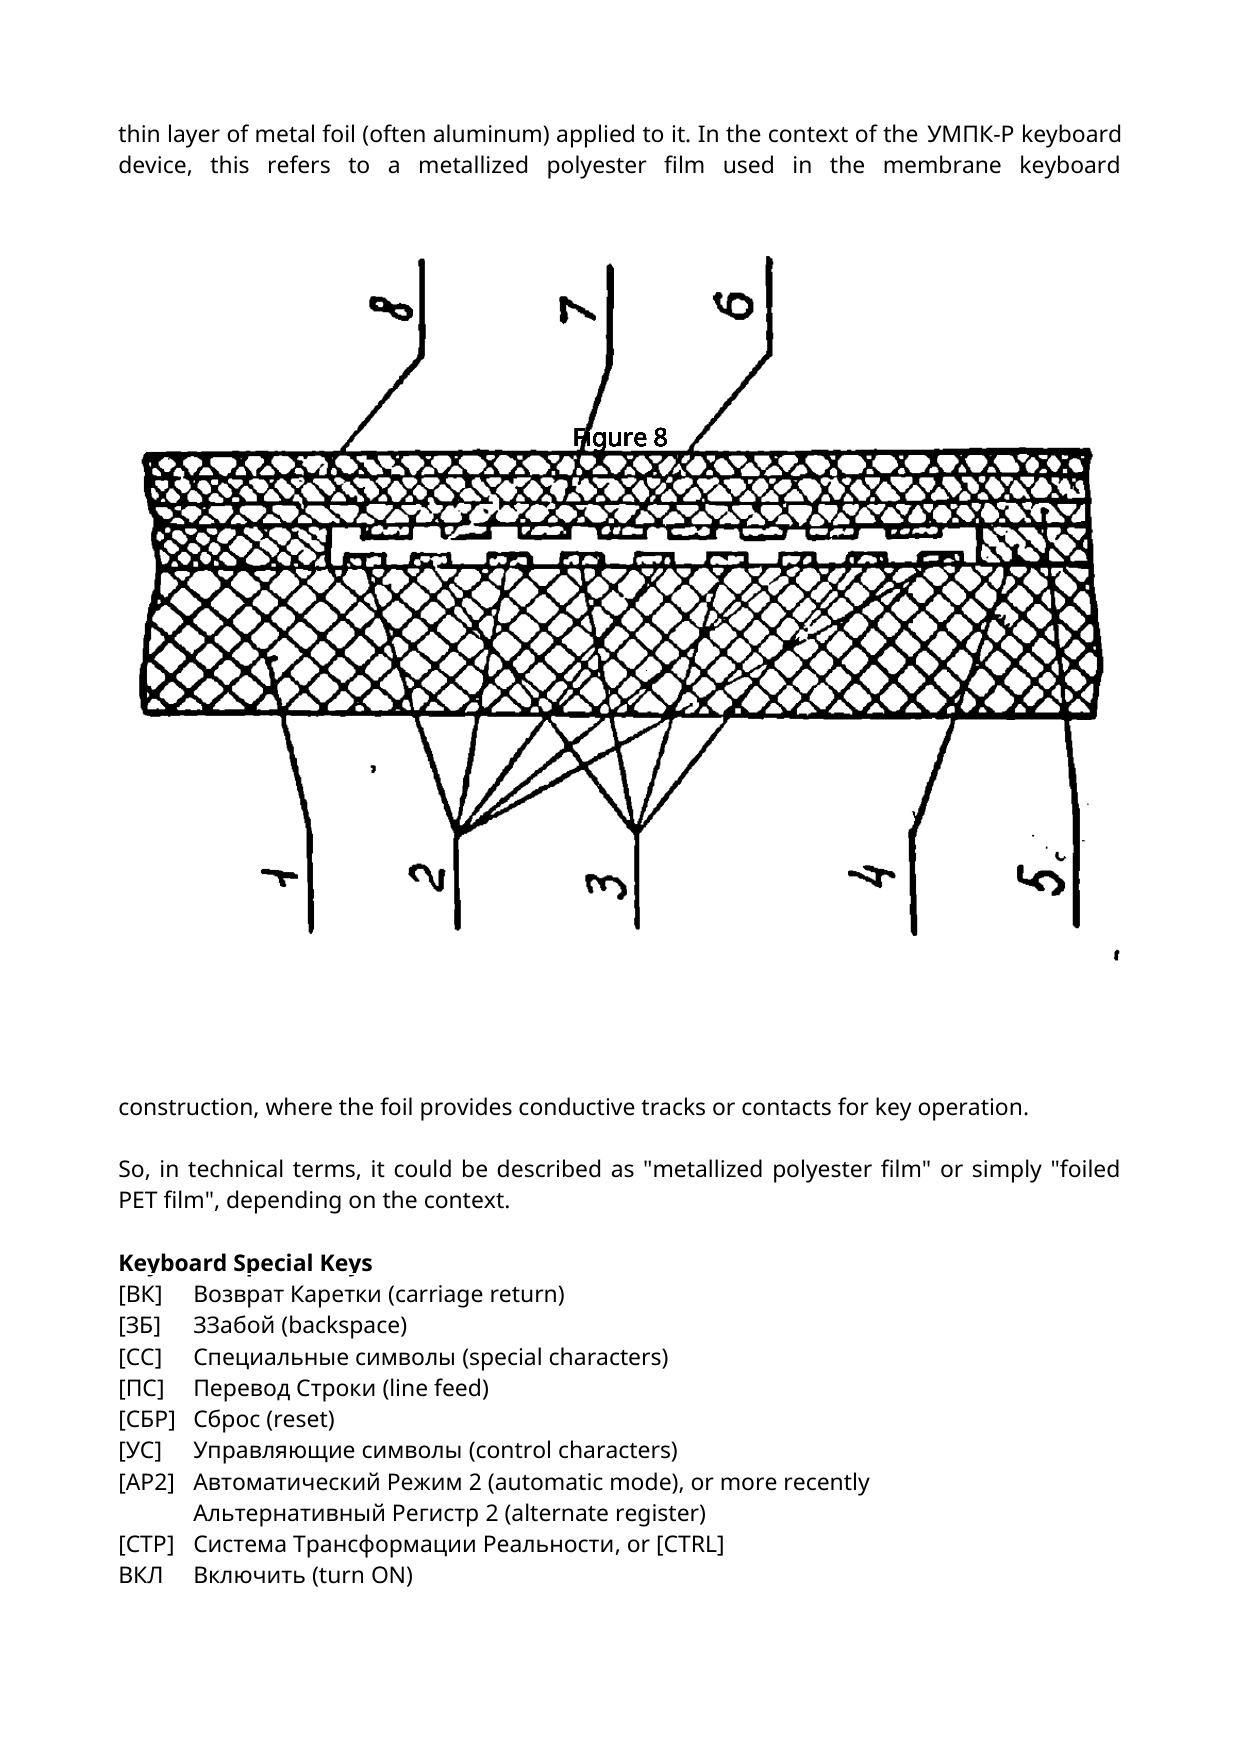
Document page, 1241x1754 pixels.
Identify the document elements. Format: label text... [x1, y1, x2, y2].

text [ЗБ] ЗЗабой (backspace) [118, 1309, 1122, 1341]
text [118, 118, 1122, 225]
text [СБР] Сброс (reset) [118, 1403, 1122, 1434]
text [УС] Управляющие символы (control characters) [118, 1434, 1122, 1466]
picture [118, 225, 1123, 1000]
text ВКЛ Включить (turn ON) [118, 1559, 1122, 1591]
text [ВК] Возврат Каретки (carriage return) [118, 1278, 1122, 1309]
text [ПС] Перевод Строки (line feed) [118, 1372, 1122, 1403]
text Альтернативный Регистр 2 (alternate register) [118, 1497, 1122, 1528]
text [СС] Специальные символы (special characters) [118, 1341, 1122, 1372]
text Keyboard Special Keys [118, 1247, 1122, 1278]
text So, in technical terms, it could be described as "metallized polyester film" or simply "foiled PET film", depending on the context. [118, 1153, 1122, 1216]
text [СТР] Система Трансформации Реальности, or [CTRL] [118, 1528, 1122, 1559]
text [АР2] Автоматический Режим 2 (automatic mode), or more recently [118, 1466, 1122, 1497]
